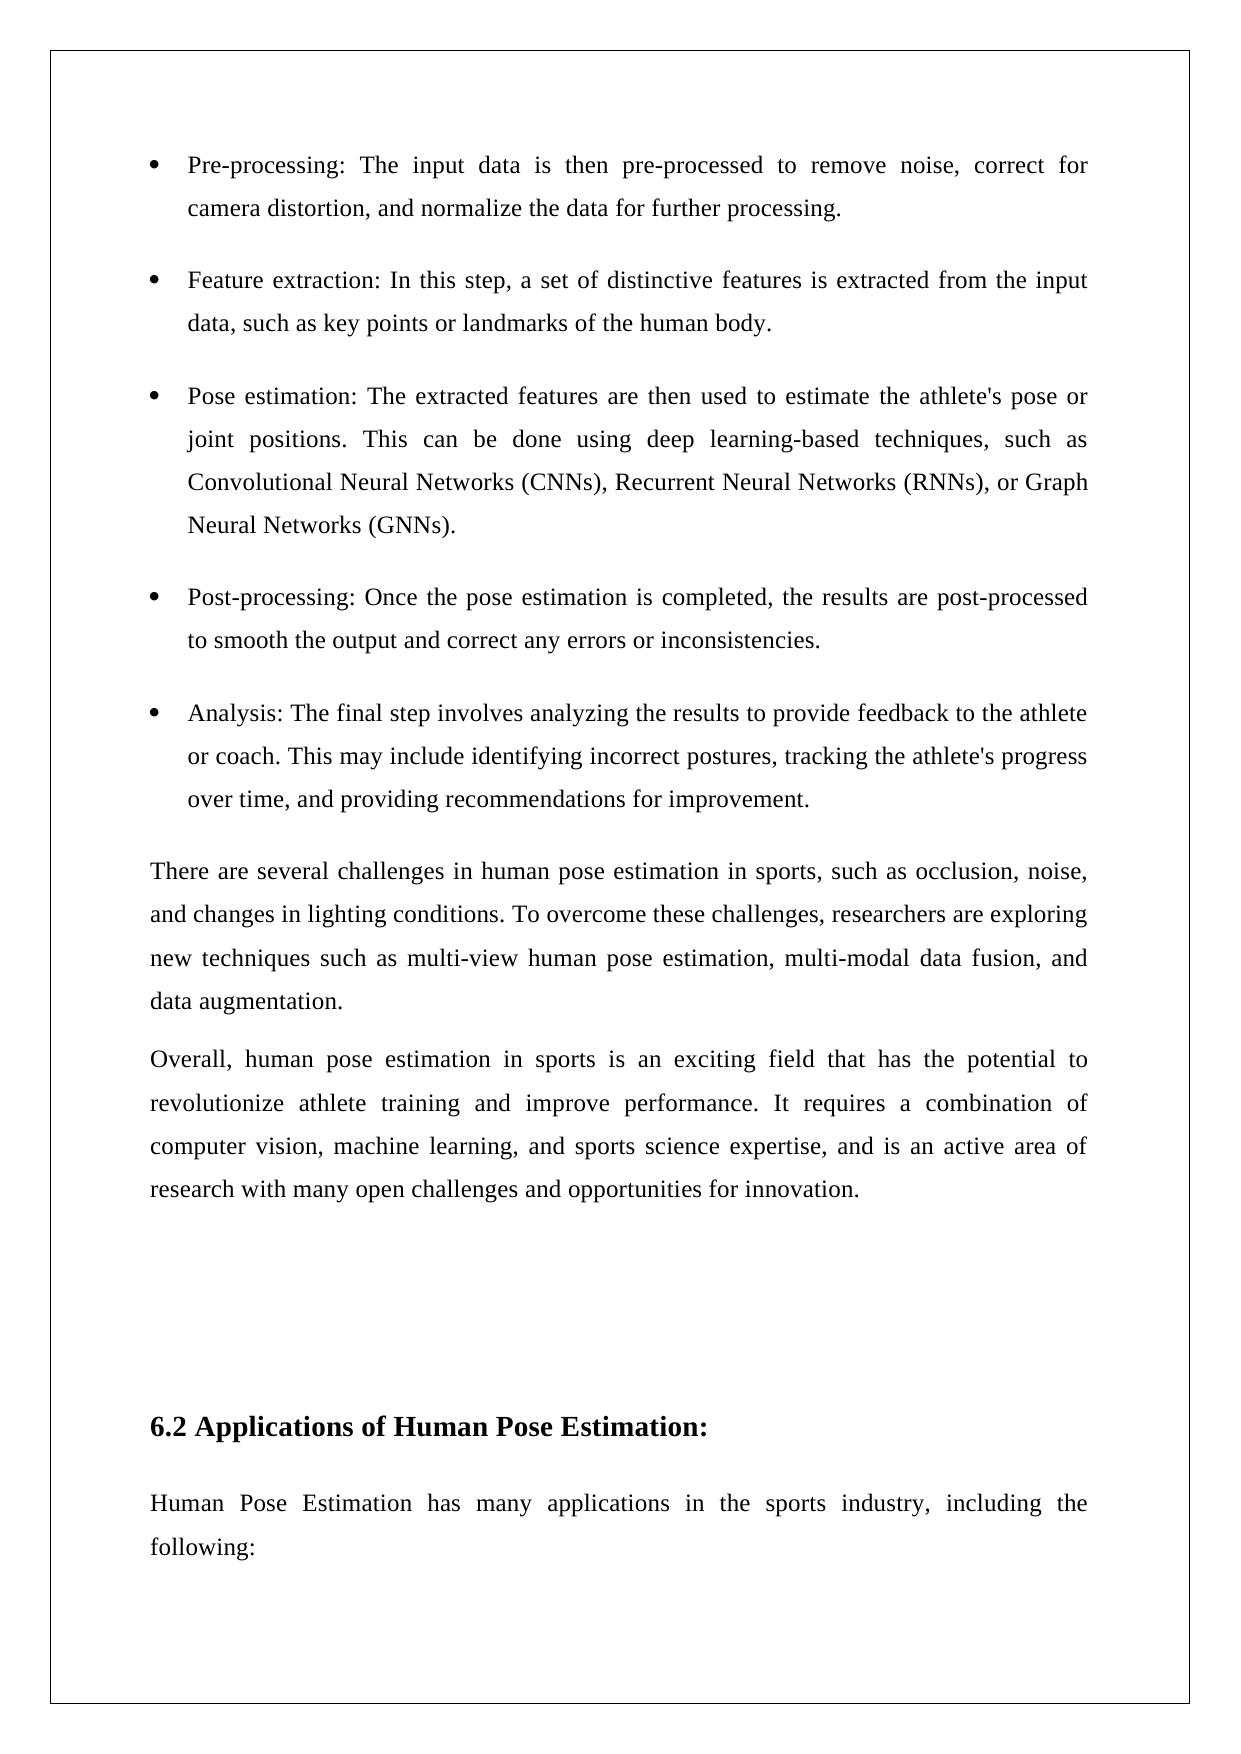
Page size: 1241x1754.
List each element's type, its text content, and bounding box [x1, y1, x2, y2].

text Overall, human pose estimation in sports is an exciting field that has the potential to revolutionize athlete training and improve performance. It requires a combination of computer vision, machine learning, and sports science expertise, and is an active area of research with many open challenges and opportunities for innovation. [150, 1044, 1090, 1203]
list Pre-processing: The input data is then pre-processed to remove noise, correct for camera distortion, and normalize the data for further processing. [150, 150, 1090, 222]
list Post-processing: Once the pose estimation is completed, the results are post-processed to smooth the output and correct any errors or inconsistencies. [150, 582, 1090, 654]
list Pose estimation: The extracted features are then used to estimate the athlete's pose or joint positions. This can be done using deep learning-based techniques, such as Convolutional Neural Networks (CNNs), Recurrent Neural Networks (RNNs), or Graph Neural Networks (GNNs). [150, 381, 1090, 539]
text There are several challenges in human pose estimation in sports, such as occlusion, noise, and changes in lighting conditions. To overcome these challenges, researchers are exploring new techniques such as multi-view human pose estimation, multi-modal data fusion, and data augmentation. [150, 856, 1090, 1014]
list Analysis: The final step involves analyzing the results to provide feedback to the athlete or coach. This may include identifying incorrect postures, tracking the athlete's progress over time, and providing recommendations for improvement. [150, 698, 1090, 813]
text 6.2 Applications of Human Pose Estimation: [150, 1409, 1090, 1442]
text Human Pose Estimation has many applications in the sports industry, including the following: [150, 1488, 1090, 1560]
list Feature extraction: In this step, a set of distinctive features is extracted from the input data, such as key points or landmarks of the human body. [150, 265, 1090, 337]
